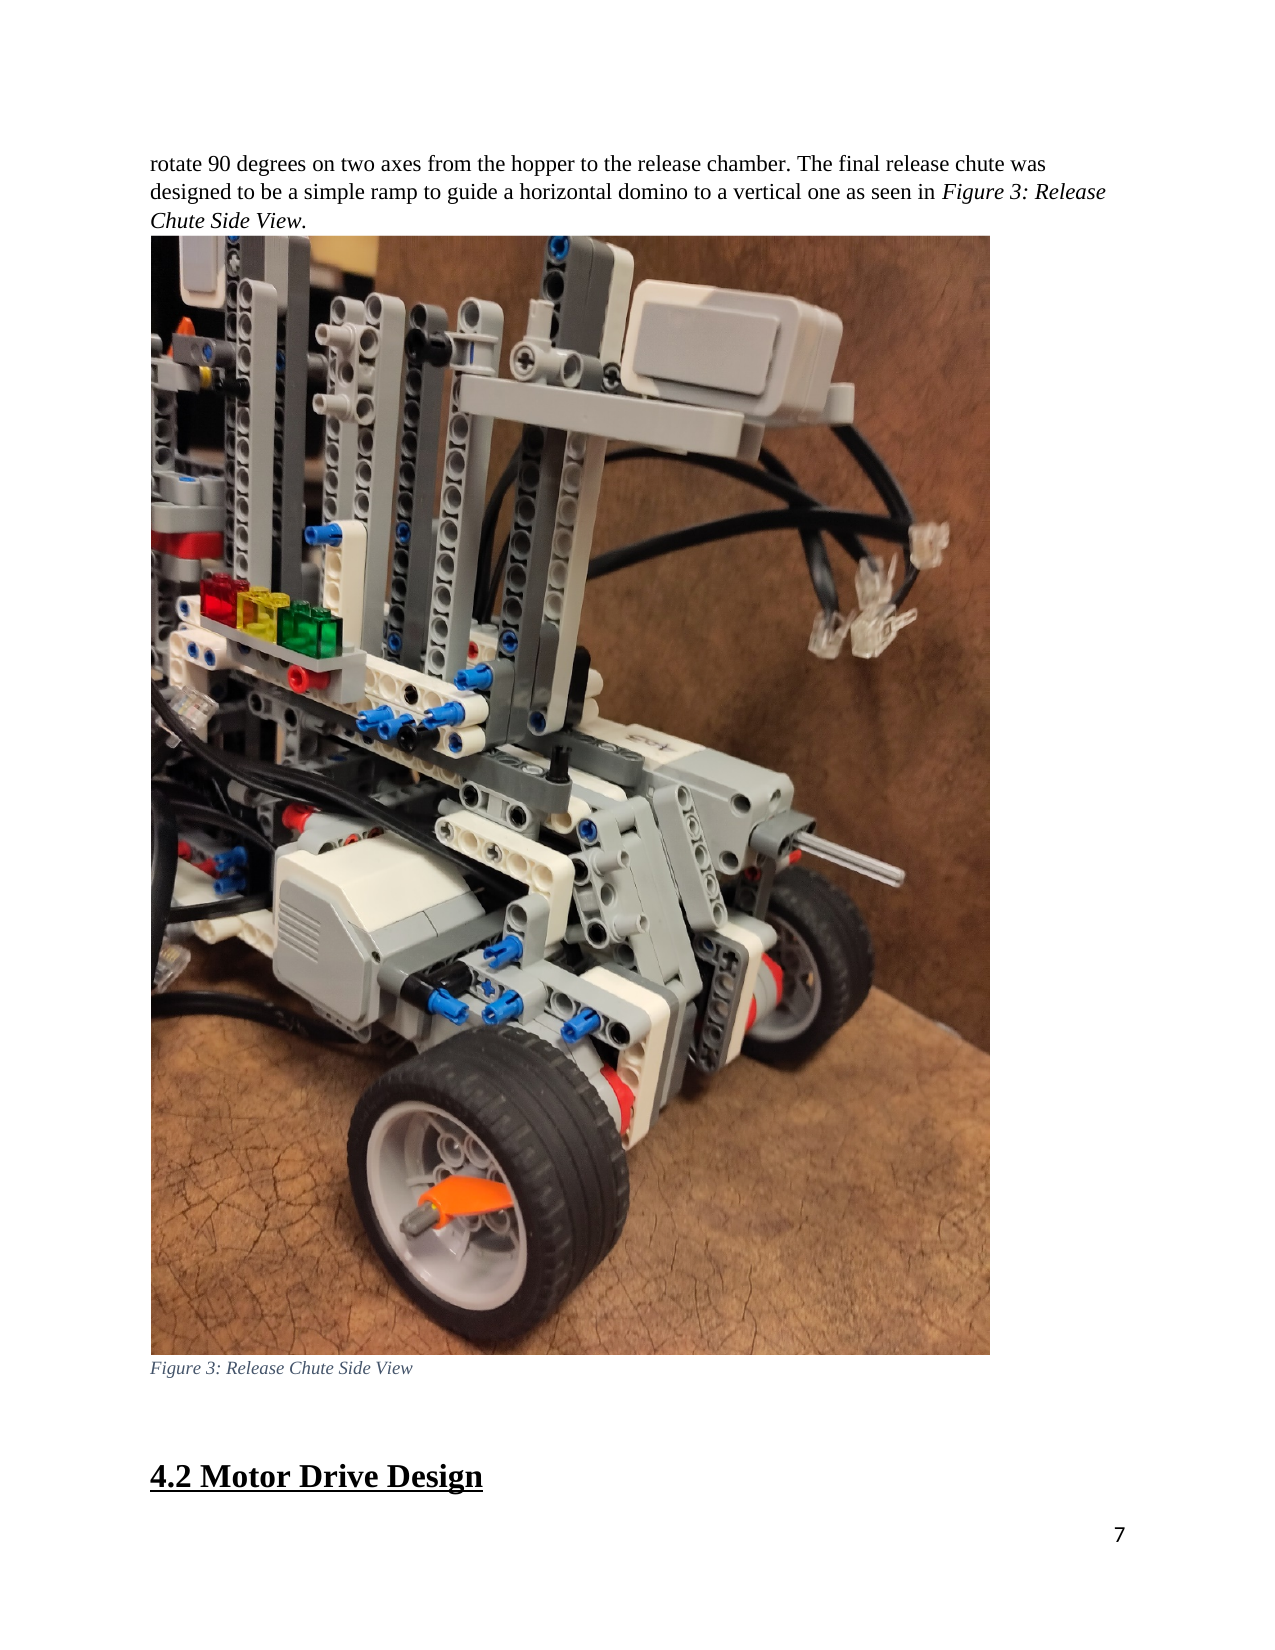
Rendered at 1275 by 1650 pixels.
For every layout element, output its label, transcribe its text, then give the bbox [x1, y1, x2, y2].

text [150, 150, 1125, 233]
text Figure 3: Release Chute Side View [150, 1357, 1125, 1379]
subtitle 4.2 Motor Drive Design [150, 1456, 1125, 1495]
picture [151, 237, 990, 1354]
